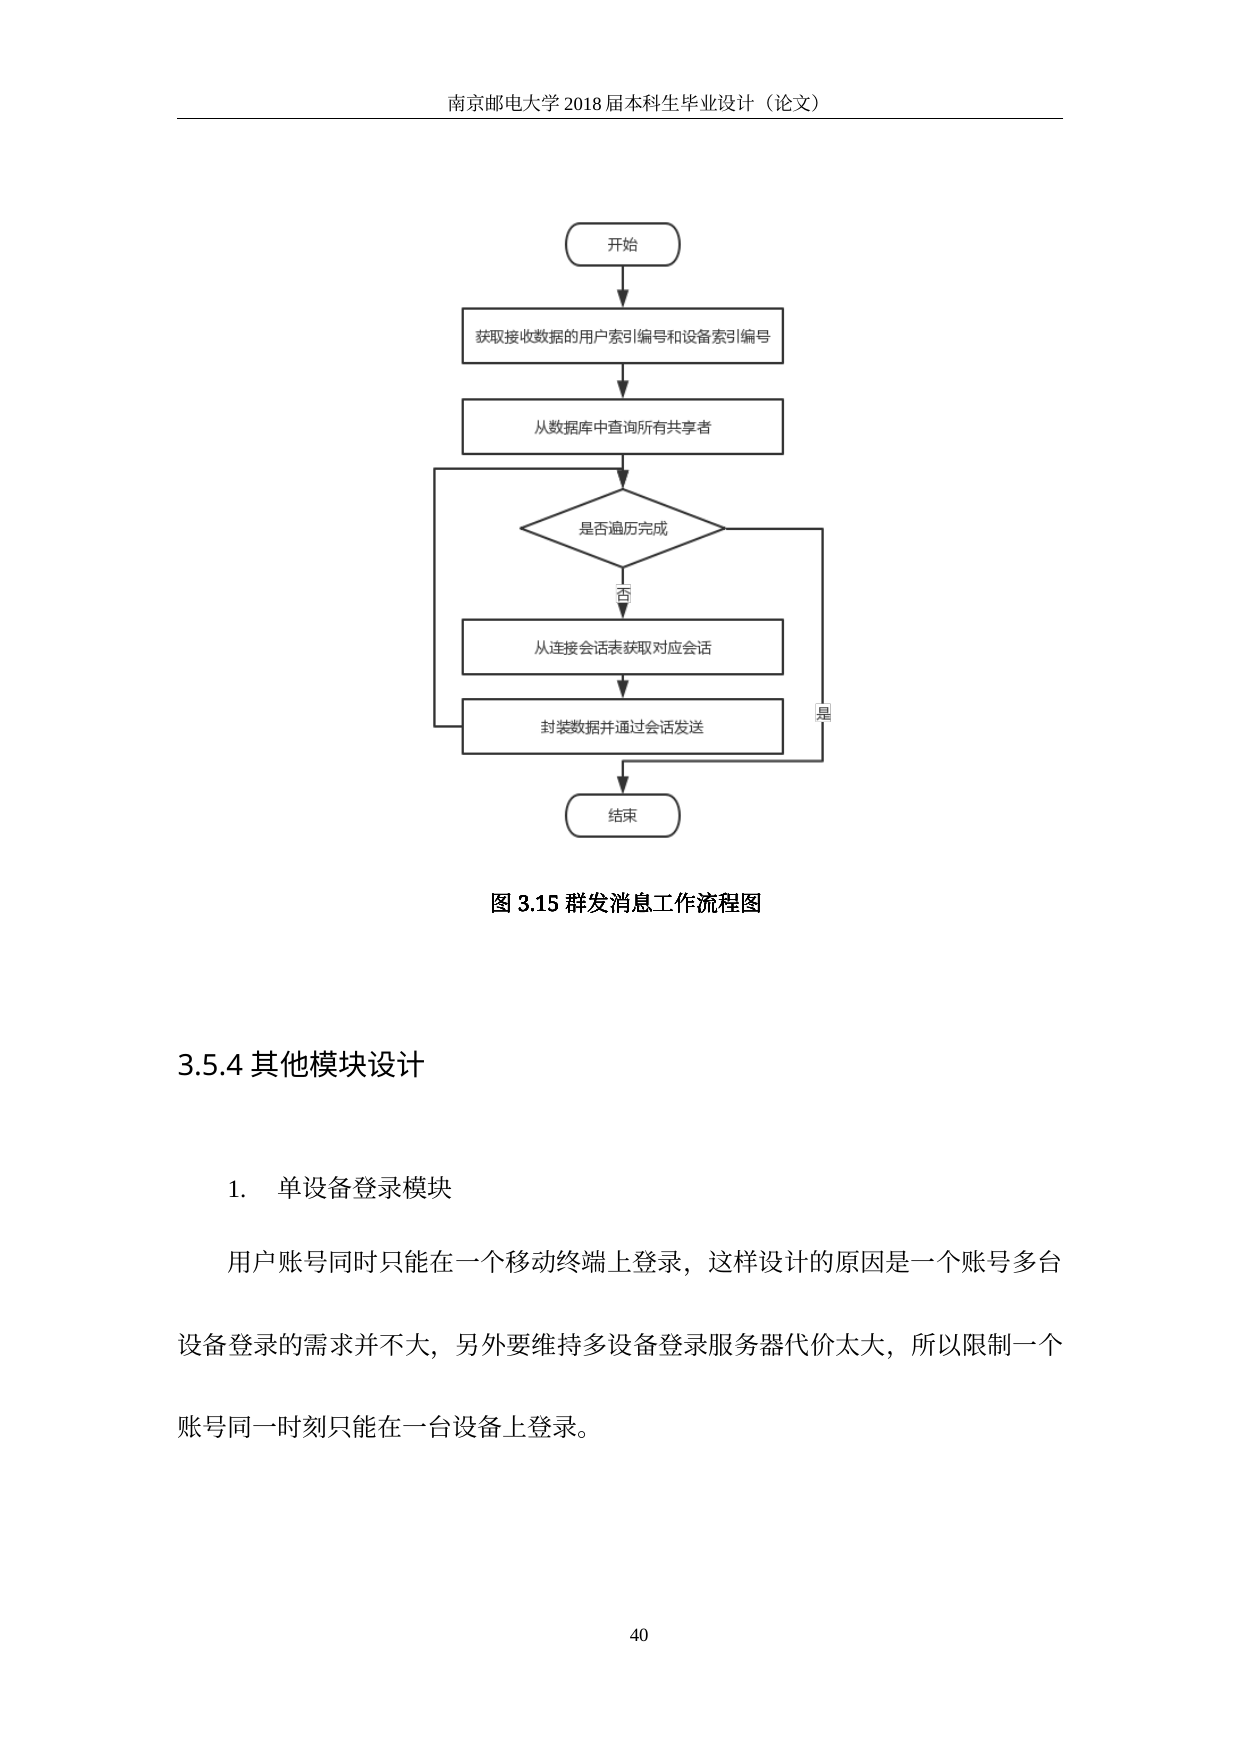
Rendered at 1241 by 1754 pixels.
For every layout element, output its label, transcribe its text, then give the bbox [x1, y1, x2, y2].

picture [380, 169, 859, 873]
list 单设备登录模块 [227, 1153, 1063, 1219]
subtitle 其他模块设计 [177, 1029, 1063, 1095]
text 用户账号同时只能在一个移动终端上登录，这样设计的原因是一个账号多台设备登录的需求并不大，另外要维持多设备登录服务器代价太大，所以限制一个账号同一时刻只能在一台设备上登录。 [177, 1228, 1063, 1458]
